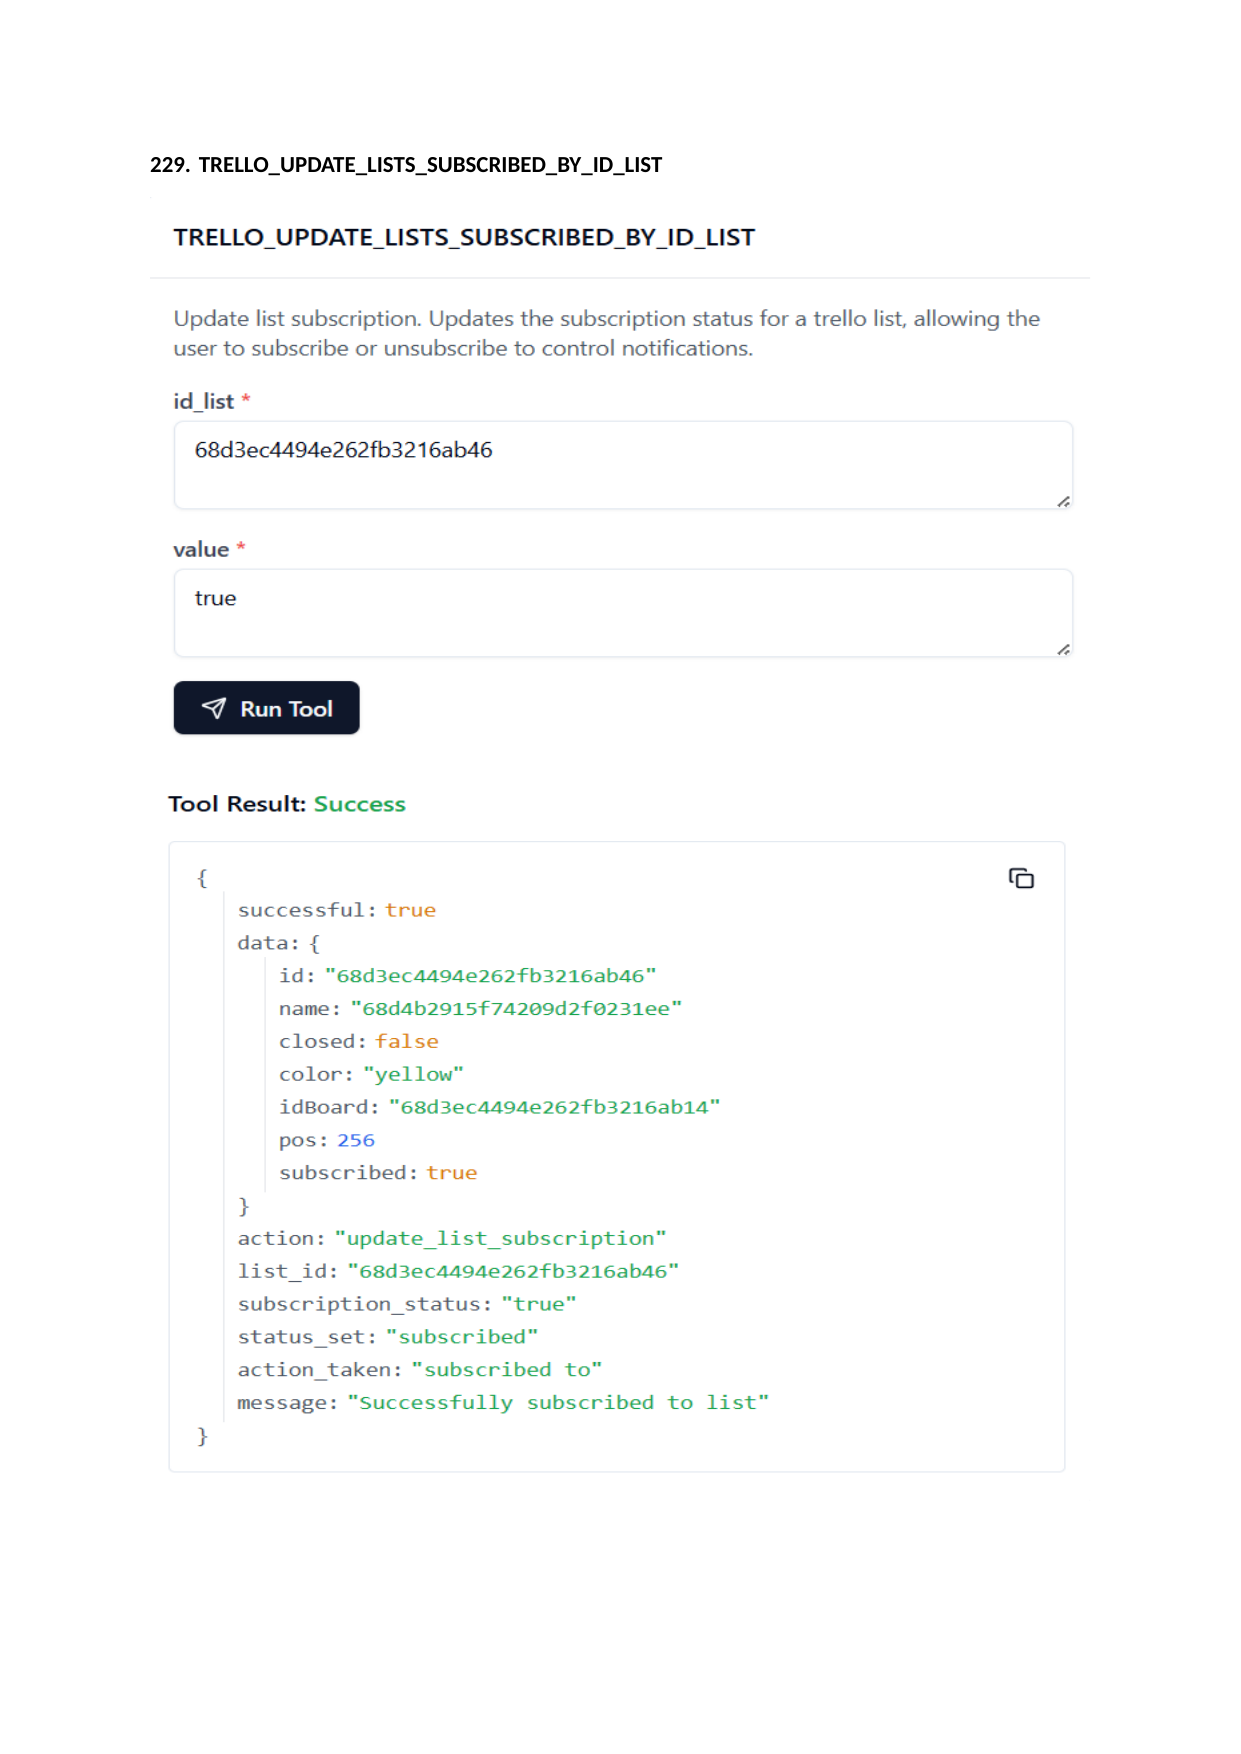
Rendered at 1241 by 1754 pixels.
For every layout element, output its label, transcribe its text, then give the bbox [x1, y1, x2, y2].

picture [150, 782, 1091, 1501]
text 229. TRELLO_UPDATE_LISTS_SUBSCRIBED_BY_ID_LIST [150, 150, 1090, 178]
picture [150, 197, 1091, 764]
